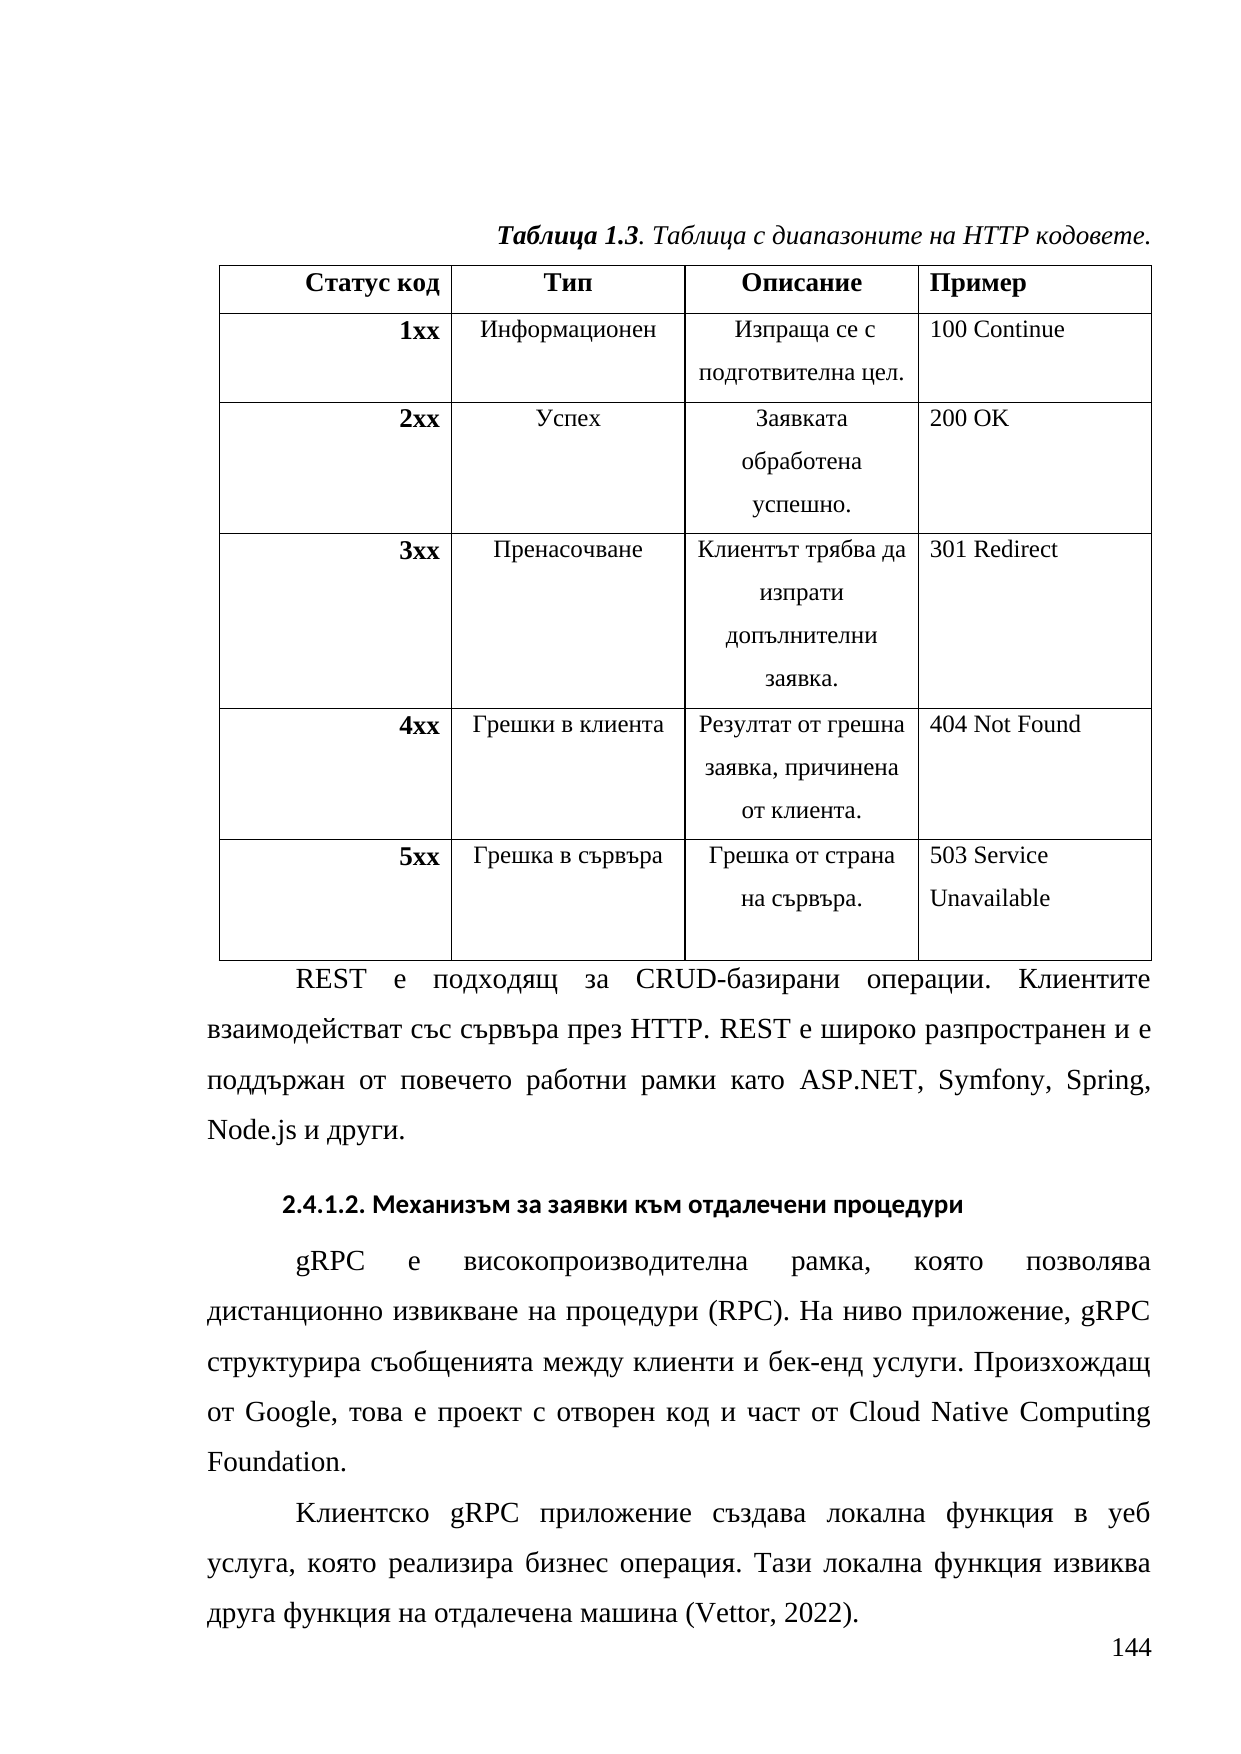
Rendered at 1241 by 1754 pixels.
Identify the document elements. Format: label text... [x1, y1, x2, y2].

table_header Статус код [220, 266, 451, 313]
table_cell Грешка в сървъра [452, 840, 684, 960]
table_cell Заявката обработена успешно. [686, 403, 918, 533]
table_cell Успех [452, 403, 684, 533]
table_cell 2xx [220, 403, 451, 533]
table_cell Грешки в клиента [452, 709, 684, 839]
table_cell Пренасочване [452, 534, 684, 708]
text REST е подходящ за CRUD-базирани операции. Клиентите взаимодействат със сървъра през HTTP. REST е широко разпространен и е поддържан от повечето работни рамки като ASP.NET, Symfony, Spring, Node.js и други. [207, 961, 1152, 1146]
table_cell 100 Continue [919, 314, 1151, 402]
table_header Описание [686, 266, 918, 313]
table_cell 503 Service Unavailable [919, 840, 1151, 960]
table_cell Резултат от грешна заявка, причинена от клиента. [686, 709, 918, 839]
table_cell 1xx [220, 314, 451, 402]
table_cell Изпраща се с подготвителна цел. [686, 314, 918, 402]
table_cell Клиентът трябва да изпрати допълнителни заявка. [686, 534, 918, 708]
table_cell 200 OK [919, 403, 1151, 533]
table_cell 4xx [220, 709, 451, 839]
table_cell 5xx [220, 840, 451, 960]
subtitle 2.4.1.2. Механизъм за заявки към отдалечени процедури [207, 1187, 1152, 1221]
text gRPC е високопроизводителна рамка, която позволява дистанционно извикване на процедури (RPC). На ниво приложение, gRPC структурира съобщенията между клиенти и бек-енд услуги. Произхождащ от Google, това е проект с отворен код и част от Cloud Native Computing Foundation. [207, 1243, 1152, 1478]
text Таблица 1.3. Таблица с диапазоните на HTTP кодовете. [207, 219, 1152, 250]
table_header Тип [452, 266, 684, 313]
table_cell 3xx [220, 534, 451, 708]
text Kлиентско gRPC приложение създава локална функция в уеб услуга, която реализира бизнес операция. Тази локална функция извиква друга функция на отдалечена машина (Vettor, 2022). [207, 1495, 1152, 1629]
table_cell Информационен [452, 314, 684, 402]
table_cell 404 Not Found [919, 709, 1151, 839]
table_cell Грешка от страна на сървъра. [686, 840, 918, 960]
table_cell 301 Redirect [919, 534, 1151, 708]
table_header Пример [919, 266, 1151, 313]
